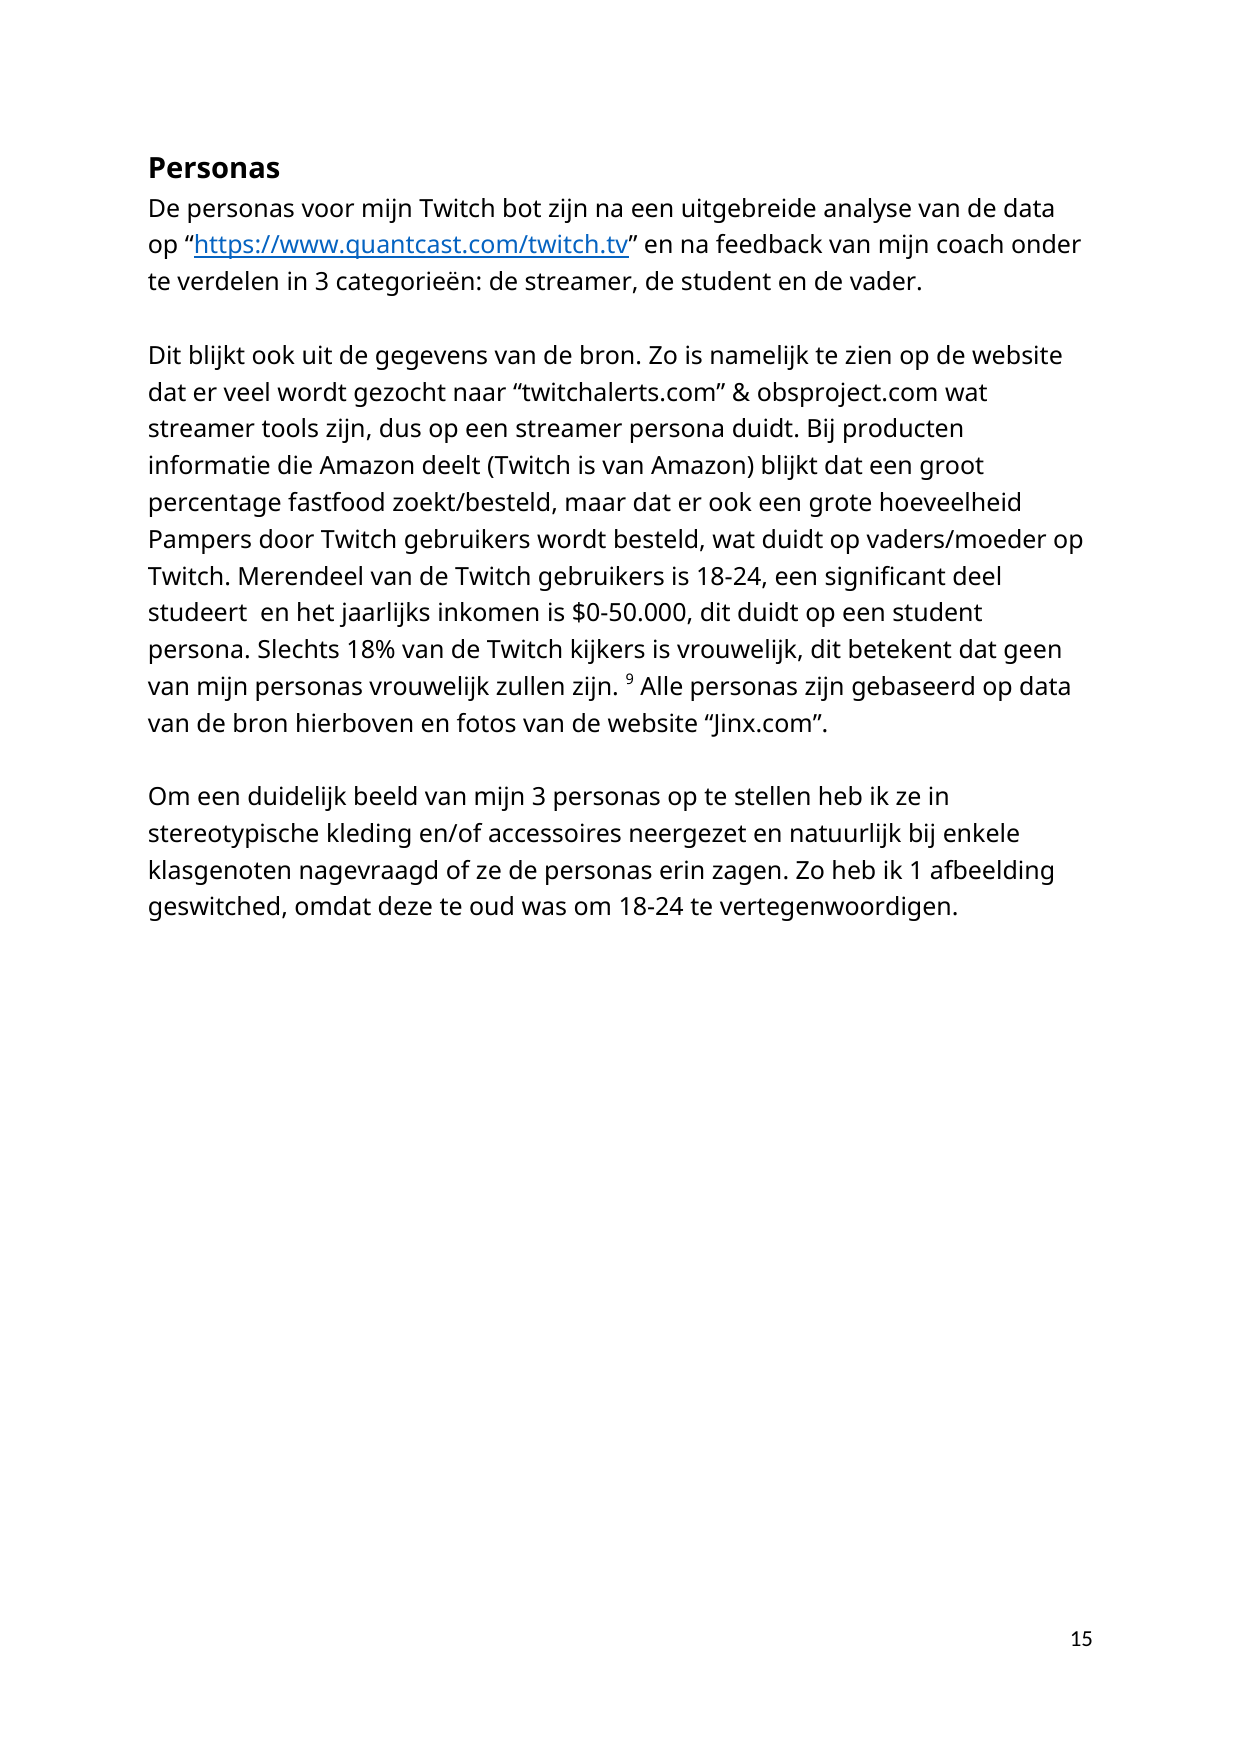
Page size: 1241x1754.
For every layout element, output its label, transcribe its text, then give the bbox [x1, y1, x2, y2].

text Om een duidelijk beeld van mijn 3 personas op te stellen heb ik ze in stereotypische kleding en/of accessoires neergezet en natuurlijk bij enkele klasgenoten nagevraagd of ze de personas erin zagen. Zo heb ik 1 afbeelding geswitched, omdat deze te oud was om 18-24 te vertegenwoordigen. [148, 779, 1093, 923]
text De personas voor mijn Twitch bot zijn na een uitgebreide analyse van de data op “https://www.quantcast.com/twitch.tv” en na feedback van mijn coach onder te verdelen in 3 categorieën: de streamer, de student en de vader. [148, 190, 1093, 298]
text Dit blijkt ook uit de gegevens van de bron. Zo is namelijk te zien op de website dat er veel wordt gezocht naar “twitchalerts.com” & obsproject.com wat streamer tools zijn, dus op een streamer persona duidt. Bij producten informatie die Amazon deelt (Twitch is van Amazon) blijkt dat een groot percentage fastfood zoekt/besteld, maar dat er ook een grote hoeveelheid Pampers door Twitch gebruikers wordt besteld, wat duidt op vaders/moeder op Twitch. Merendeel van de Twitch gebruikers is 18-24, een significant deel studeert en het jaarlijks inkomen is $0-50.000, dit duidt op een student persona. Slechts 18% van de Twitch kijkers is vrouwelijk, dit betekent dat geen van mijn personas vrouwelijk zullen zijn. 9 Alle personas zijn gebaseerd op data van de bron hierboven en fotos van de website “Jinx.com”. [148, 337, 1093, 739]
text Personas [148, 148, 1093, 187]
